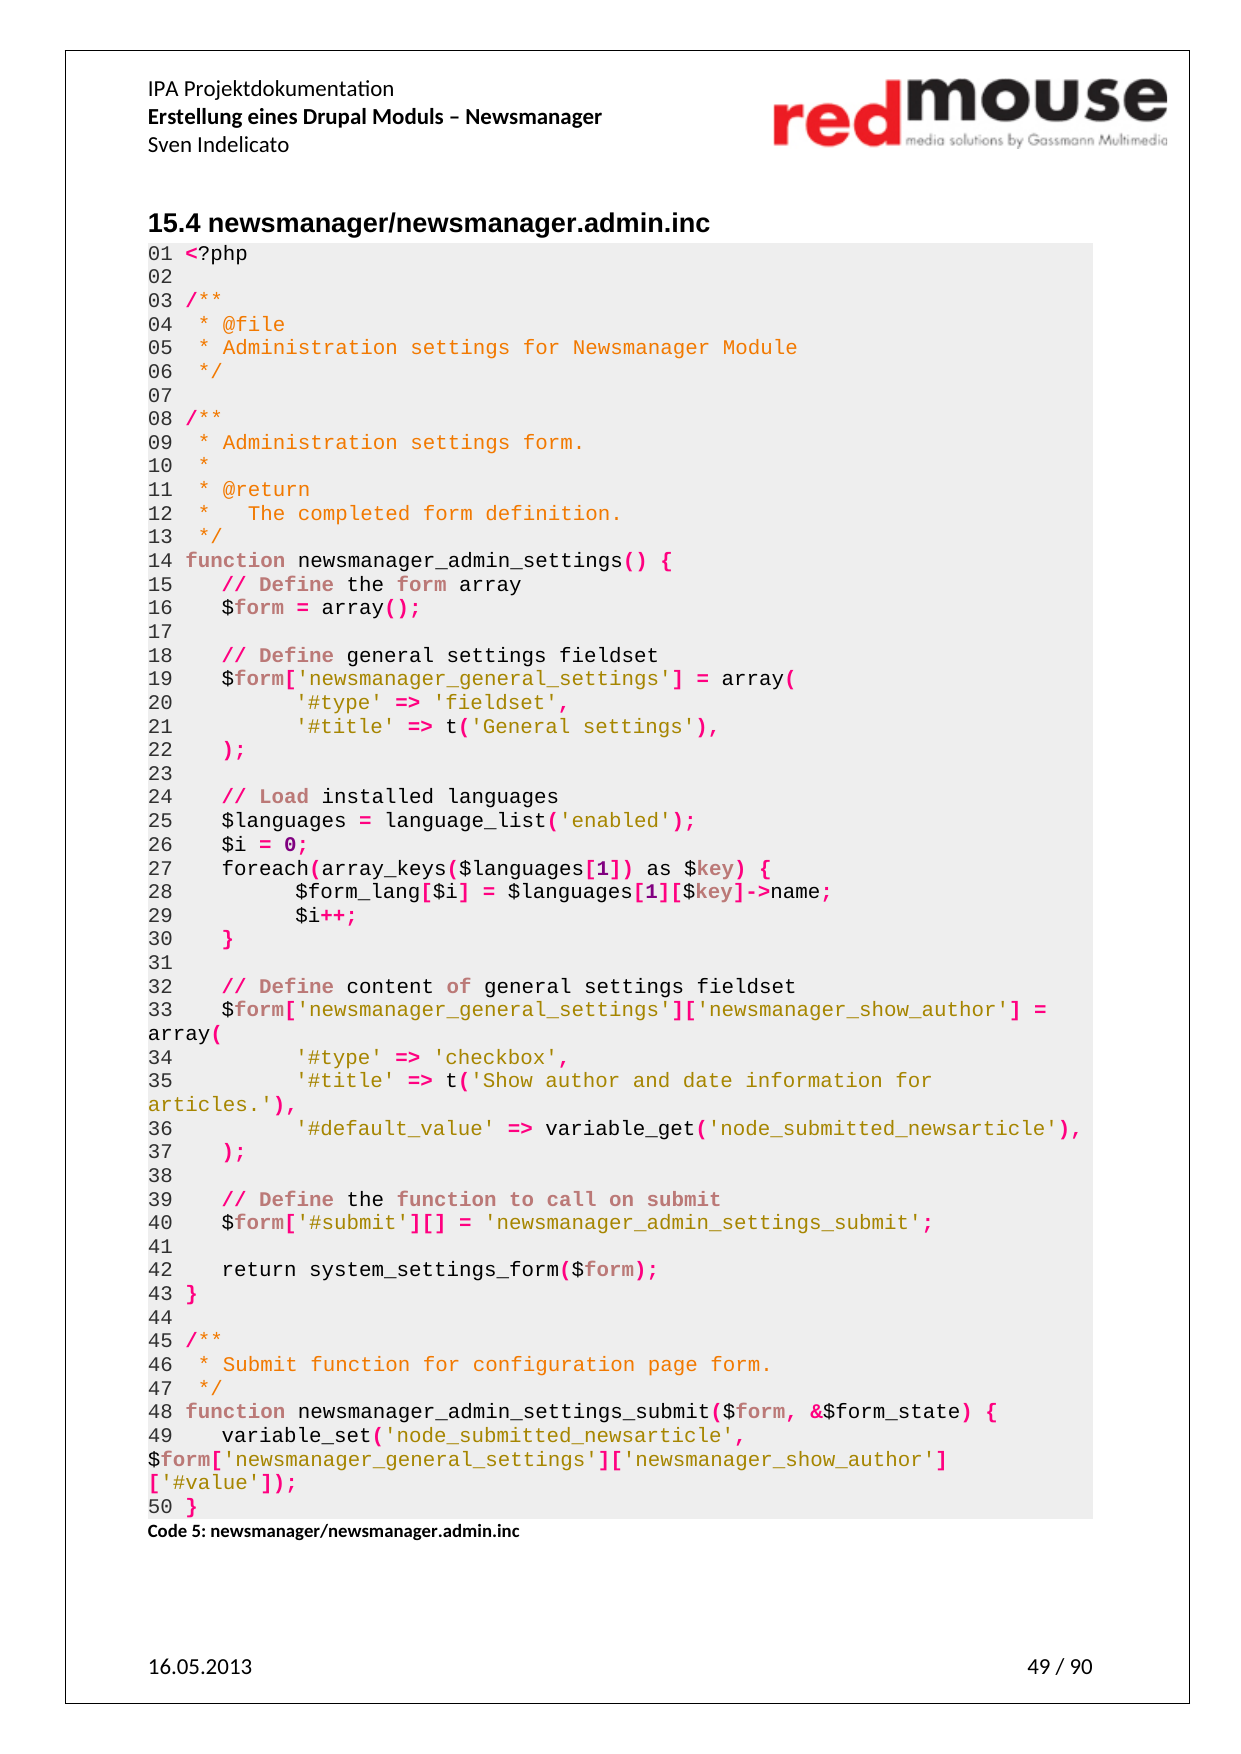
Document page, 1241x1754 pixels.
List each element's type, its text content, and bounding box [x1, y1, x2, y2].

text 15 // Define the form array [148, 574, 1093, 597]
subtitle newsmanager/newsmanager.admin.inc [148, 207, 1093, 238]
text 21 '#title' => t('General settings'), [148, 716, 1093, 739]
text 35 '#title' => t('Show author and date information for articles.'), [148, 1070, 1093, 1118]
text 28 $form_lang[$i] = $languages[1][$key]->name; [148, 881, 1093, 905]
text 29 $i++; [148, 905, 1093, 928]
text 19 $form['newsmanager_general_settings'] = array( [148, 668, 1093, 692]
text 34 '#type' => 'checkbox', [148, 1047, 1093, 1070]
text 01 <?php [148, 243, 1093, 266]
text 06 */ [148, 361, 1093, 384]
text 39 // Define the function to call on submit [148, 1188, 1093, 1212]
text 45 /** [148, 1330, 1093, 1354]
text 33 $form['newsmanager_general_settings']['newsmanager_show_author'] = array( [148, 999, 1093, 1047]
text 23 [148, 763, 1093, 787]
text 46 * Submit function for configuration page form. [148, 1354, 1093, 1378]
text 44 [148, 1307, 1093, 1330]
text 03 /** [148, 290, 1093, 314]
text 05 * Administration settings for Newsmanager Module [148, 337, 1093, 361]
text 27 foreach(array_keys($languages[1]) as $key) { [148, 857, 1093, 881]
text 31 [148, 952, 1093, 976]
text 17 [148, 621, 1093, 645]
text 24 // Load installed languages [148, 787, 1093, 810]
text Code 5: newsmanager/newsmanager.admin.inc [148, 1519, 1093, 1542]
text 09 * Administration settings form. [148, 432, 1093, 456]
text 36 '#default_value' => variable_get('node_submitted_newsarticle'), [148, 1118, 1093, 1141]
text 11 * @return [148, 479, 1093, 503]
text 12 * The completed form definition. [148, 503, 1093, 526]
text 14 function newsmanager_admin_settings() { [148, 550, 1093, 574]
text 48 function newsmanager_admin_settings_submit($form, &$form_state) { [148, 1401, 1093, 1425]
text 32 // Define content of general settings fieldset [148, 976, 1093, 999]
text 20 '#type' => 'fieldset', [148, 692, 1093, 716]
text 37 ); [148, 1141, 1093, 1165]
text 25 $languages = language_list('enabled'); [148, 810, 1093, 834]
text 10 * [148, 456, 1093, 479]
text 07 [148, 384, 1093, 408]
text 38 [148, 1165, 1093, 1188]
text 26 $i = 0; [148, 834, 1093, 857]
text 04 * @file [148, 314, 1093, 337]
text 41 [148, 1236, 1093, 1259]
text 49 variable_set('node_submitted_newsarticle', $form['newsmanager_general_settings']['newsmanager_show_author']['#value']); [148, 1425, 1093, 1496]
text 18 // Define general settings fieldset [148, 645, 1093, 668]
text 43 } [148, 1283, 1093, 1307]
text 22 ); [148, 739, 1093, 763]
text 42 return system_settings_form($form); [148, 1259, 1093, 1283]
text 47 */ [148, 1378, 1093, 1401]
text 08 /** [148, 408, 1093, 432]
text 02 [148, 266, 1093, 290]
text 16 $form = array(); [148, 597, 1093, 621]
text 50 } [148, 1496, 1093, 1519]
picture [773, 78, 1168, 149]
text 40 $form['#submit'][] = 'newsmanager_admin_settings_submit'; [148, 1212, 1093, 1236]
text 30 } [148, 928, 1093, 952]
text 13 */ [148, 526, 1093, 550]
